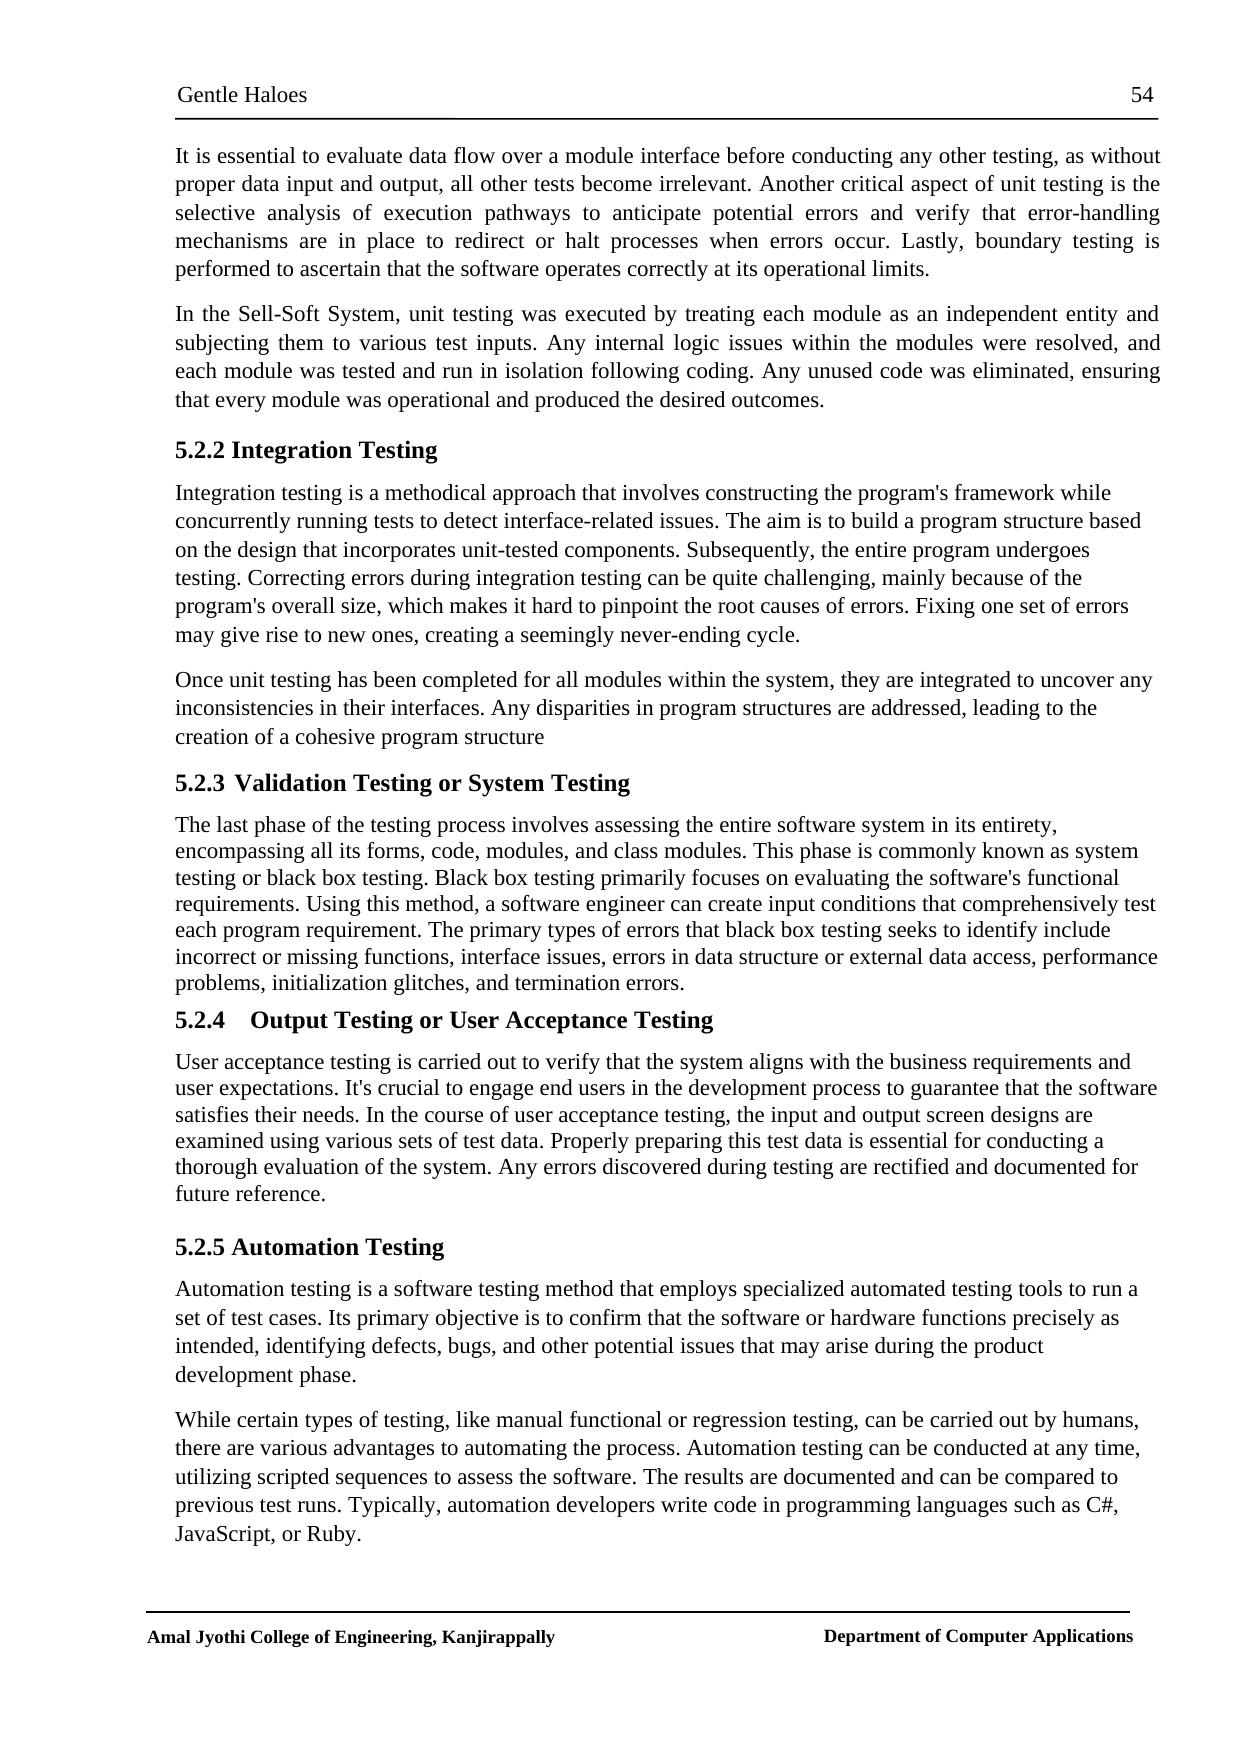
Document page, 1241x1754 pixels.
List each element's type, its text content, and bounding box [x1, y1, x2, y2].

subtitle Validation Testing or System Testing [175, 768, 1026, 797]
text It is essential to evaluate data flow over a module interface before conducting any other testing, as without proper data input and output, all other tests become irrelevant. Another critical aspect of unit testing is the selective analysis of execution pathways to anticipate potential errors and verify that error-handling mechanisms are in place to redirect or halt processes when errors occur. Lastly, boundary testing is performed to ascertain that the software operates correctly at its operational limits. [175, 142, 1162, 282]
text While certain types of testing, like manual functional or regression testing, can be carried out by humans, there are various advantages to automating the process. Automation testing can be conducted at any time, utilizing scripted sequences to assess the software. The results are documented and can be compared to previous test runs. Typically, automation developers write code in programming languages such as C#, JavaScript, or Ruby. [175, 1406, 1162, 1546]
text Automation testing is a software testing method that employs specialized automated testing tools to run a set of test cases. Its primary objective is to confirm that the software or hardware functions precisely as intended, identifying defects, bugs, and other potential issues that may arise during the product development phase. [175, 1276, 1162, 1387]
text Once unit testing has been completed for all modules within the system, they are integrated to uncover any inconsistencies in their interfaces. Any disparities in program structures are addressed, leading to the creation of a cohesive program structure [175, 666, 1162, 749]
subtitle Integration Testing [175, 436, 1026, 464]
list Automation Testing [175, 1232, 1162, 1261]
text The last phase of the testing process involves assessing the entire software system in its entirety, encompassing all its forms, code, modules, and class modules. This phase is commonly known as system testing or black box testing. Black box testing primarily focuses on evaluating the software's functional requirements. Using this method, a software engineer can create input conditions that comprehensively test each program requirement. The primary types of errors that black box testing seeks to identify include incorrect or missing functions, interface issues, errors in data structure or external data access, performance problems, initialization glitches, and termination errors. [175, 811, 1162, 996]
text User acceptance testing is carried out to verify that the system aligns with the business requirements and user expectations. It's crucial to engage end users in the development process to guarantee that the software satisfies their needs. In the course of user acceptance testing, the input and output screen designs are examined using various sets of test data. Properly preparing this test data is essential for conducting a thorough evaluation of the system. Any errors discovered during testing are rectified and documented for future reference. [175, 1048, 1162, 1206]
text Integration testing is a methodical approach that involves constructing the program's framework while concurrently running tests to detect interface-related issues. The aim is to build a program structure based on the design that incorporates unit-tested components. Subsequently, the entire program undergoes testing. Correcting errors during integration testing can be quite challenging, mainly because of the program's overall size, which makes it hard to pinpoint the root causes of errors. Fixing one set of errors may give rise to new ones, creating a seemingly never-ending cycle. [175, 479, 1162, 647]
subtitle Output Testing or User Acceptance Testing [175, 1005, 1159, 1033]
text In the Sell-Soft System, unit testing was executed by treating each module as an independent entity and subjecting them to various test inputs. Any internal logic issues within the modules were resolved, and each module was tested and run in isolation following coding. Any unused code was eliminated, ensuring that every module was operational and produced the desired outcomes. [175, 301, 1162, 412]
